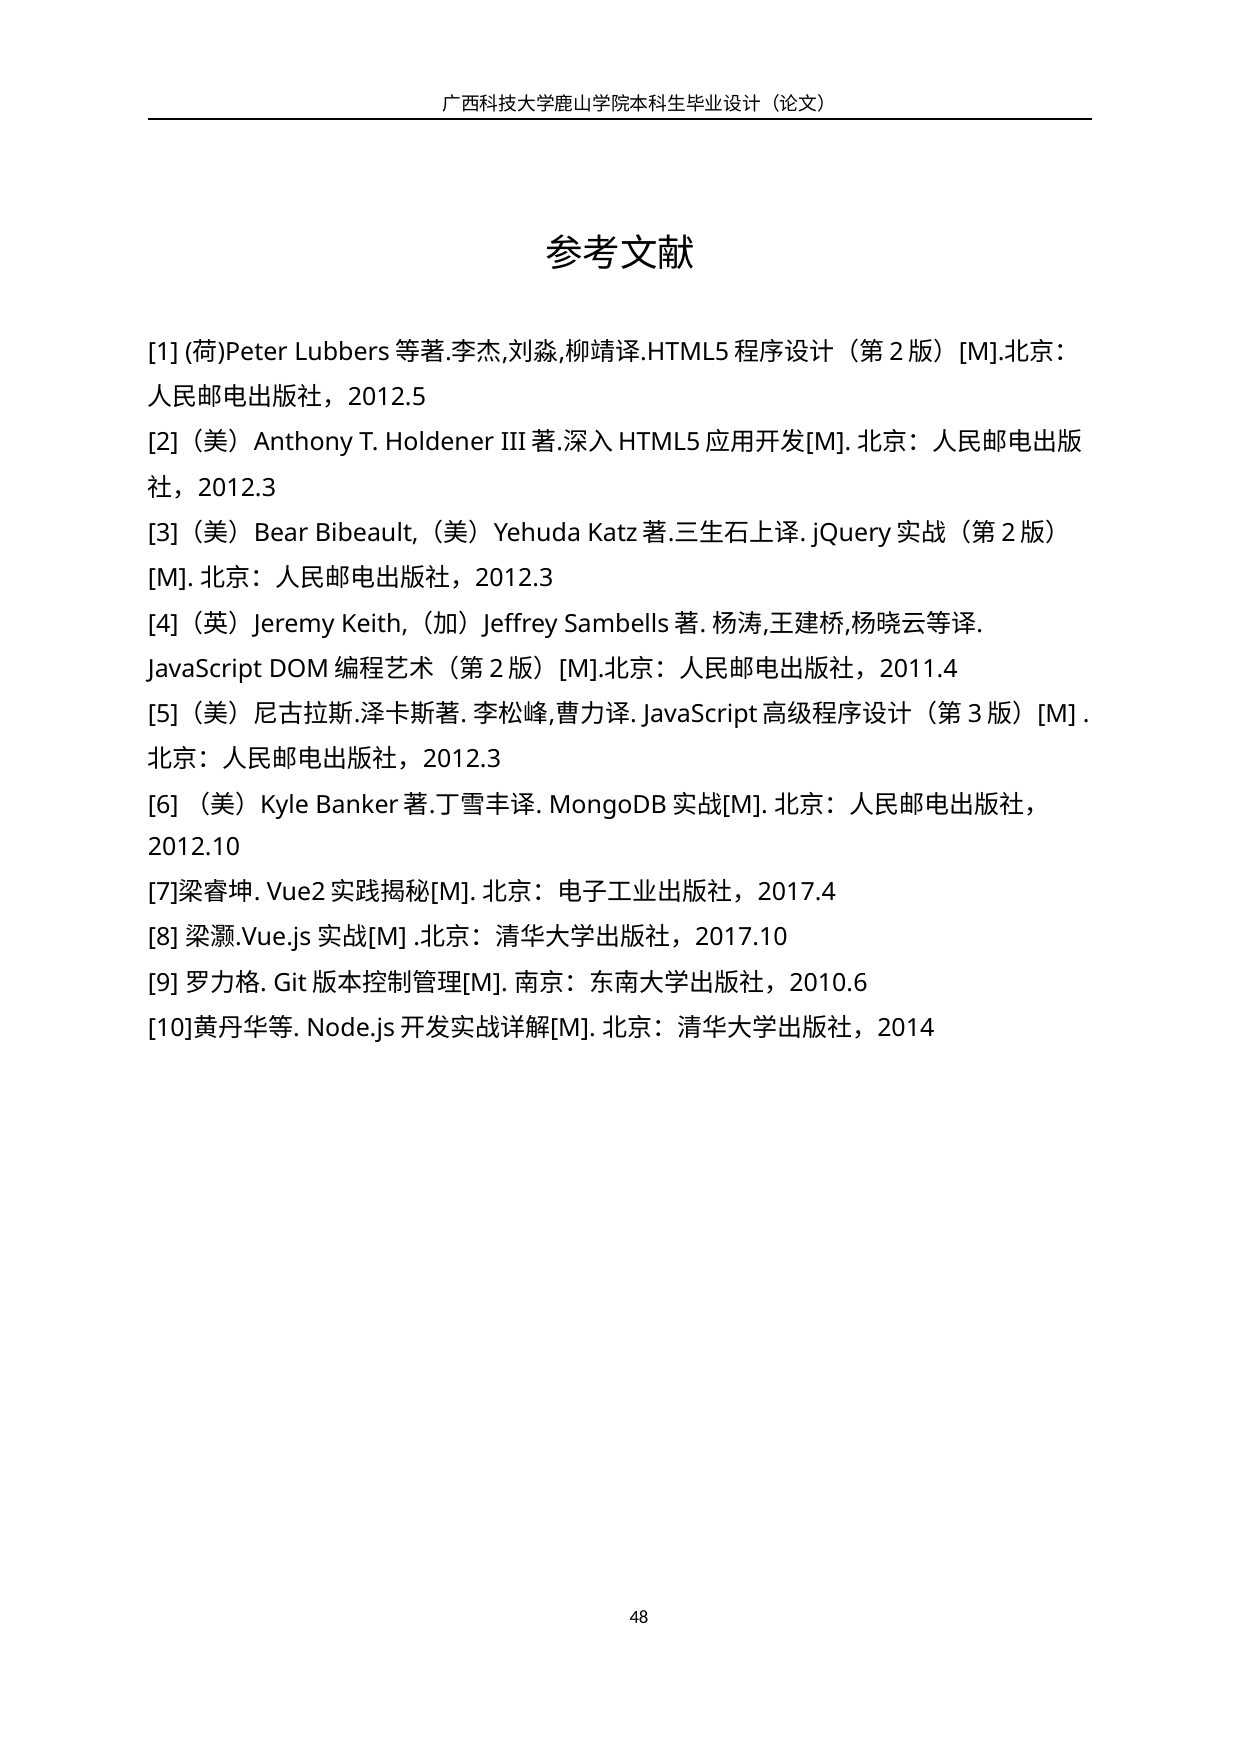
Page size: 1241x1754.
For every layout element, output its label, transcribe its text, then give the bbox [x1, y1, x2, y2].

text [1] (荷)Peter Lubbers等著.李杰,刘淼,柳靖译.HTML5程序设计（第2版）[M].北京：人民邮电出版社，2012.5 [148, 331, 1092, 413]
text [8] 梁灏.Vue.js 实战[M] .北京：清华大学出版社，2017.10 [148, 917, 1092, 953]
text [10]黄丹华等. Node.js开发实战详解[M]. 北京：清华大学出版社，2014 [148, 1007, 1092, 1044]
text [5]（美）尼古拉斯.泽卡斯著. 李松峰,曹力译. JavaScript高级程序设计（第3版）[M] .北京：人民邮电出版社，2012.3 [148, 694, 1092, 775]
text [4]（英）Jeremy Keith,（加）Jeffrey Sambells著. 杨涛,王建桥,杨晓云等译. JavaScript DOM编程艺术（第2版）[M].北京：人民邮电出版社，2011.4 [148, 603, 1092, 684]
text [7]梁睿坤. Vue2实践揭秘[M]. 北京：电子工业出版社，2017.4 [148, 871, 1092, 908]
text [2]（美）Anthony T. Holdener III著.深入HTML5应用开发[M]. 北京：人民邮电出版社，2012.3 [148, 422, 1092, 503]
text [6] （美）Kyle Banker著.丁雪丰译. MongoDB实战[M]. 北京：人民邮电出版社，2012.10 [148, 784, 1092, 863]
text [9] 罗力格. Git版本控制管理[M]. 南京：东南大学出版社，2010.6 [148, 962, 1092, 998]
subtitle 参考文献 [148, 223, 1092, 277]
text [3]（美）Bear Bibeault,（美）Yehuda Katz著.三生石上译. jQuery实战（第2版）[M]. 北京：人民邮电出版社，2012.3 [148, 512, 1092, 594]
